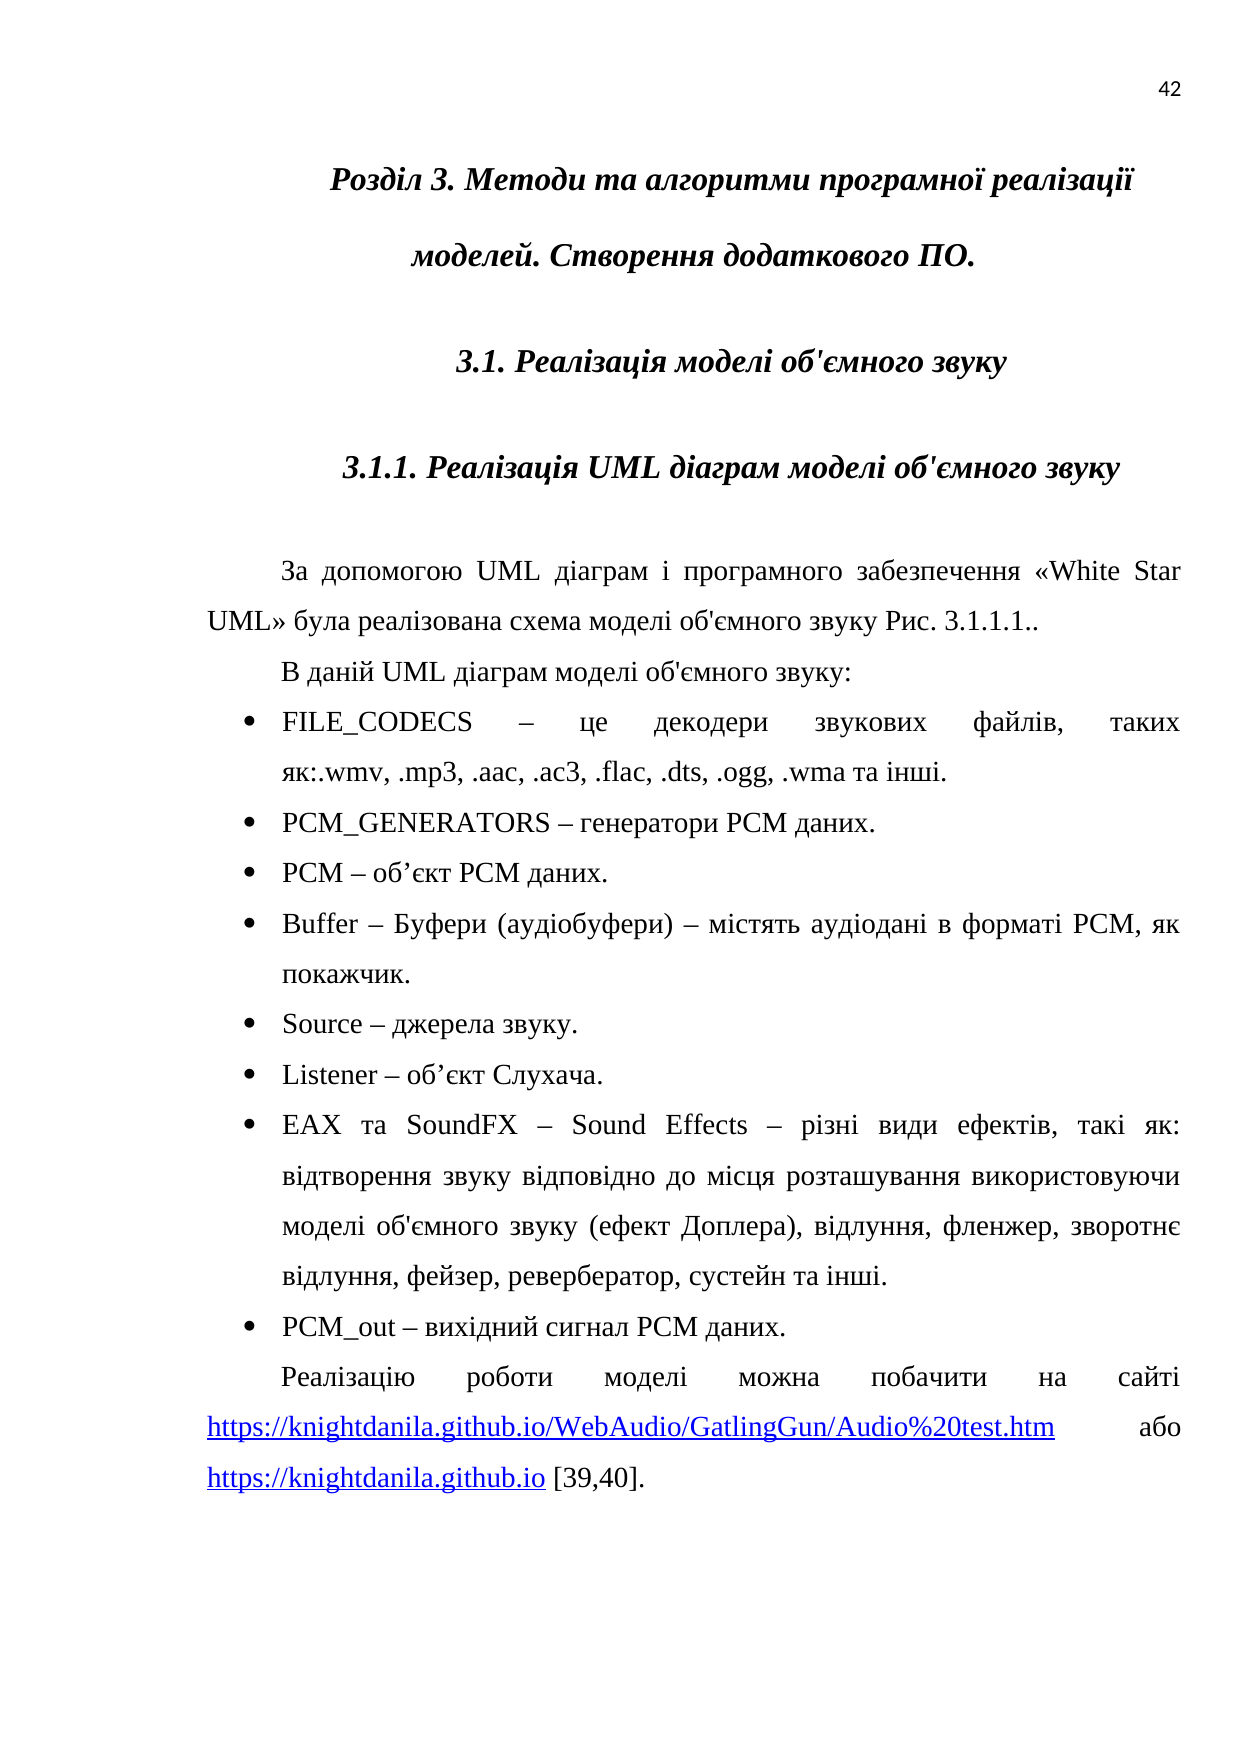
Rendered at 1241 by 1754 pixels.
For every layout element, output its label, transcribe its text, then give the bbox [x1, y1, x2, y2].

text Реалізацію роботи моделі можна побачити на сайті https://knightdanila.github.io/WebAudio/GatlingGun/Audio%20test.htm або https://knightdanila.github.io [39,40]. [207, 1359, 1181, 1493]
text 3.1. Реалізація моделі об'ємного звуку [207, 342, 1181, 380]
text 3.1.1. Реалізація UML діаграм моделі об'ємного звуку [207, 447, 1181, 486]
text Розділ 3. Методи та алгоритми програмної реалізації моделей. Створення додаткового ПО. [207, 159, 1181, 274]
text За допомогою UML діаграм і програмного забезпечення «White Star UML» була реалізована схема моделі об'ємного звуку Рис. 3.1.1.1.. [207, 553, 1181, 637]
list PCM_out – вихідний сигнал PCM даних. [244, 1309, 1181, 1342]
text В даній UML діаграм моделі об'ємного звуку: [207, 654, 1181, 687]
list PCM – об’єкт PCM даних. [244, 855, 1181, 889]
list PCM_GENERATORS – генератори PCM даних. [244, 805, 1181, 838]
list FILE_CODECS – це декодери звукових файлів, таких як:.wmv, .mp3, .aac, .ac3, .flac, .dts, .ogg, .wma та інші. [244, 704, 1181, 788]
list Listener – об’єкт Слухача. [244, 1057, 1181, 1091]
list EAX та SoundFX – Sound Effects – різні види ефектів, такі як: відтворення звуку відповідно до місця розташування використовуючи моделі об'ємного звуку (ефект Доплера), відлуння, фленжер, зворотнє відлуння, фейзер, ревербератор, сустейн та інші. [244, 1107, 1181, 1292]
list Buffer – Буфери (аудіобуфери) – містять аудіодані в форматі PCM, як покажчик. [244, 906, 1181, 990]
list Source – джерела звуку. [244, 1006, 1181, 1040]
